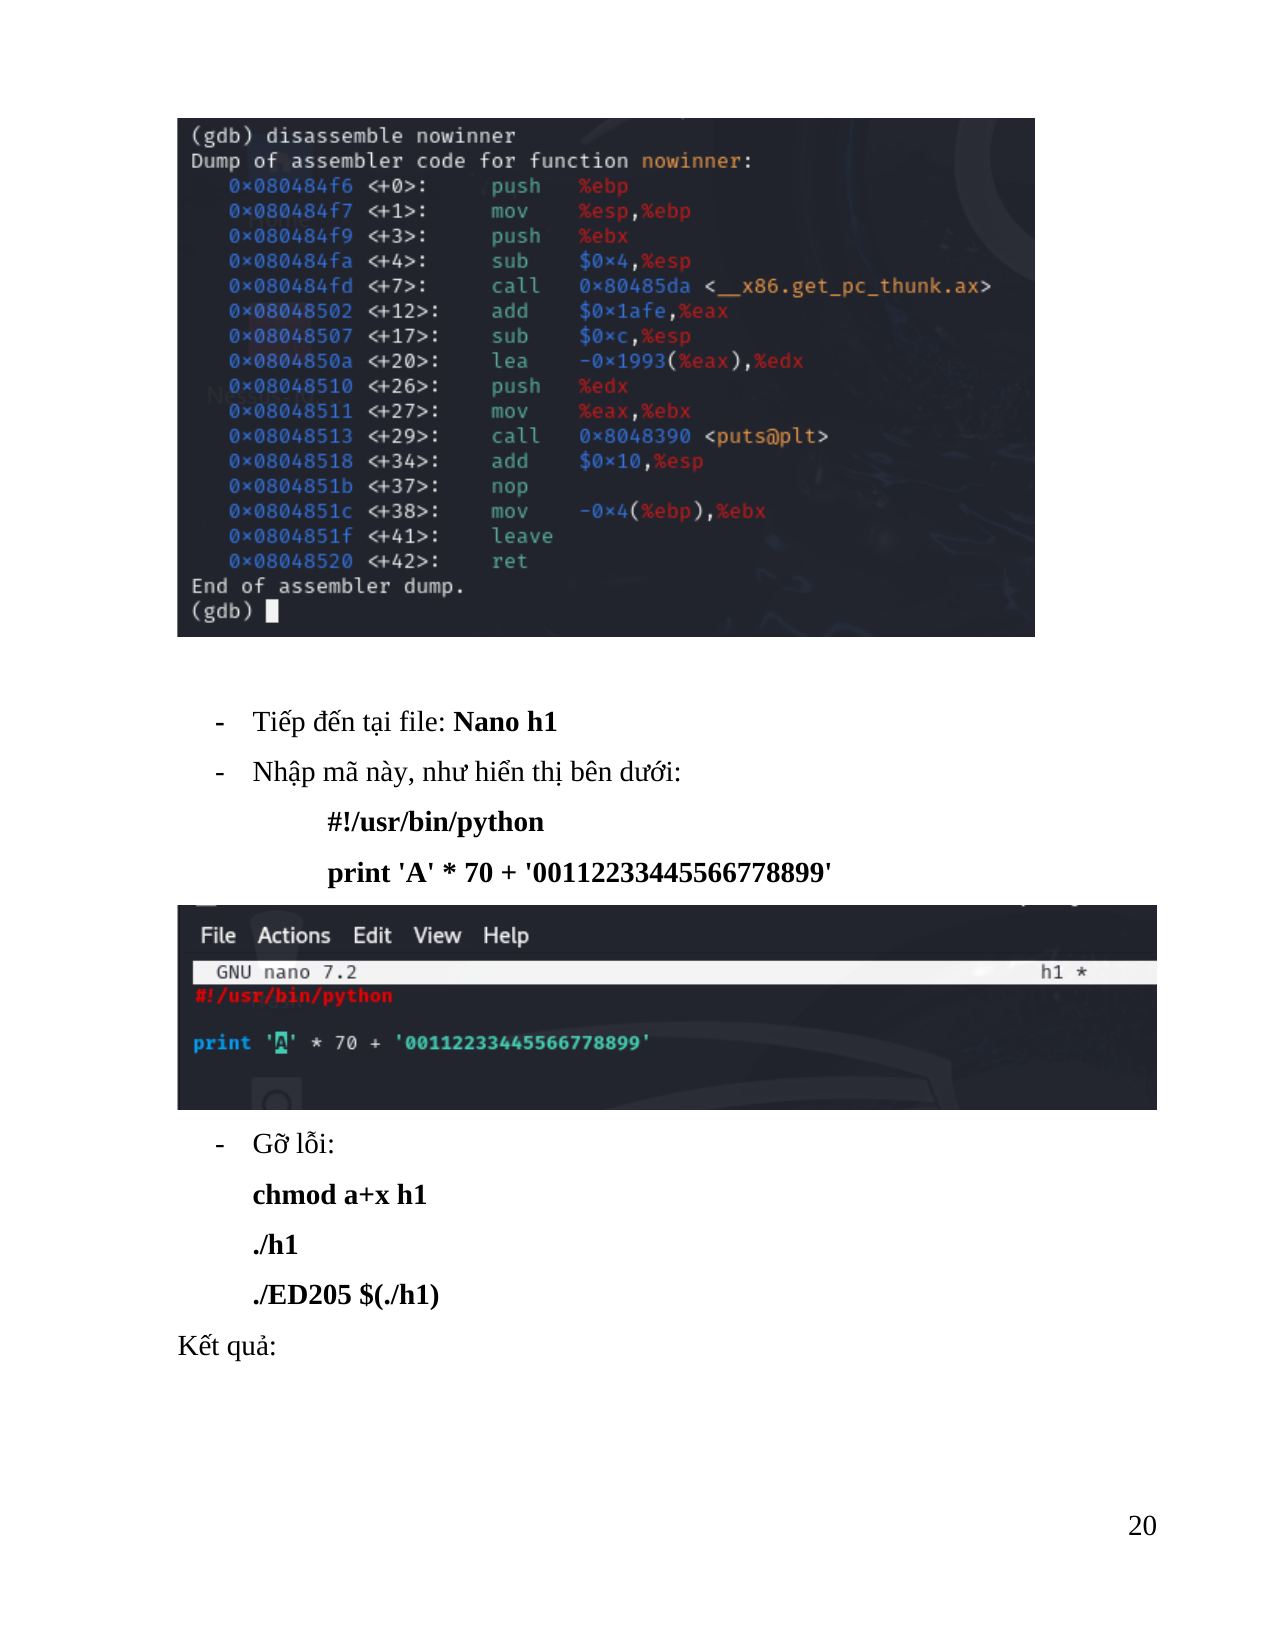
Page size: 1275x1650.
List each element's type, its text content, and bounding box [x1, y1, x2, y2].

list print 'A' * 70 + '00112233445566778899' [327, 855, 1157, 888]
picture [177, 118, 1035, 637]
text chmod a+x h1 [252, 1177, 1157, 1210]
list Nhập mã này, như hiển thị bên dưới: [215, 754, 1157, 788]
text ./ED205 $(./h1) [252, 1277, 1157, 1311]
list Tiếp đến tại file: Nano h1 [215, 704, 1157, 737]
picture [177, 905, 1157, 1110]
text Kết quả: [177, 1328, 1157, 1361]
text ./h1 [252, 1227, 1157, 1261]
list #!/usr/bin/python [327, 804, 1157, 838]
list Gỡ lỗi: [215, 1126, 1157, 1160]
